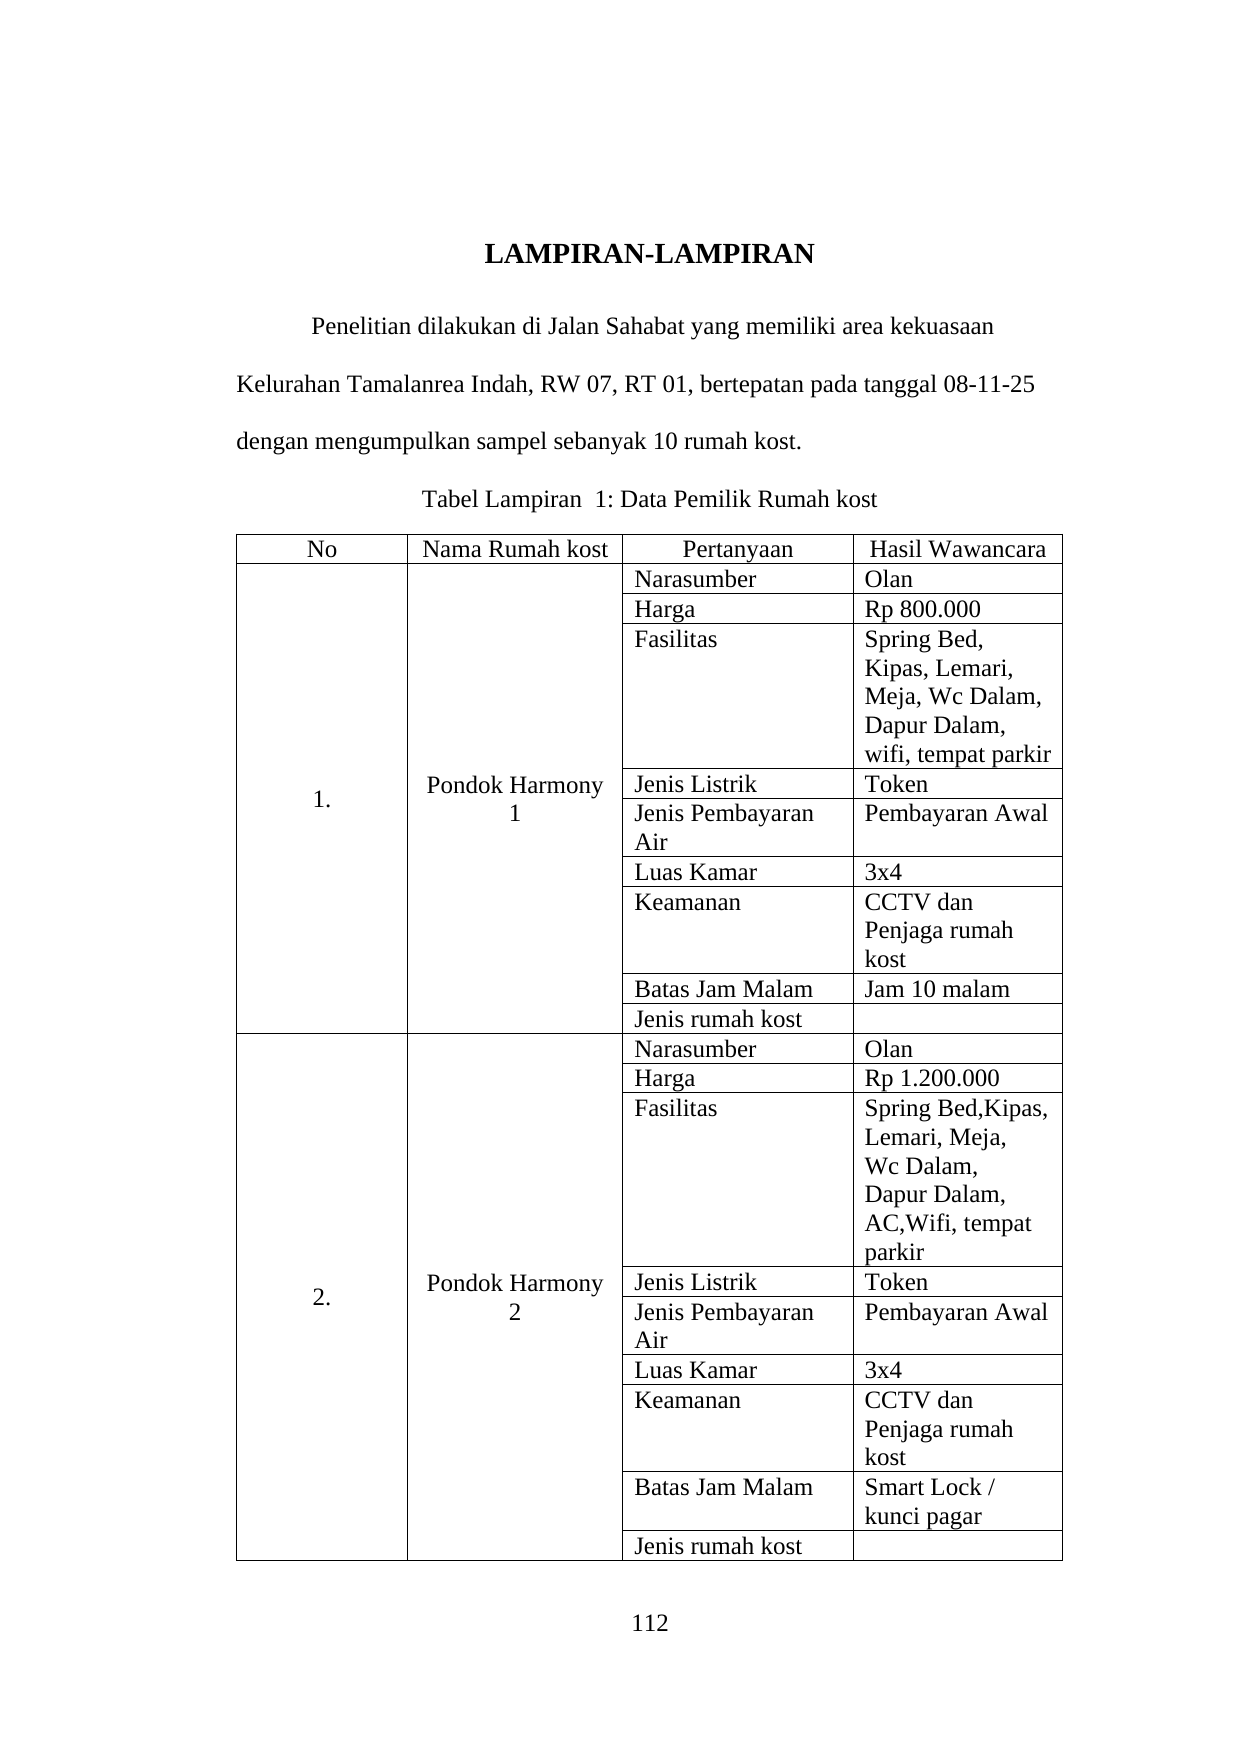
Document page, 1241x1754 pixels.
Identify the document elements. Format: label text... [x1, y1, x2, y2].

text Tabel Lampiran 1: Data Pemilik Rumah kost [236, 484, 1063, 513]
table_cell Narasumber [623, 1034, 853, 1062]
table_cell CCTV dan Penjaga rumah kost [854, 1385, 1062, 1471]
table_cell Fasilitas [623, 624, 853, 768]
table_cell Token [854, 1267, 1062, 1296]
table_cell Jenis rumah kost [623, 1004, 853, 1033]
table_cell Jenis rumah kost [623, 1531, 853, 1559]
table_cell Batas Jam Malam [623, 974, 853, 1003]
text LAMPIRAN-LAMPIRAN [236, 236, 1063, 270]
table_cell Pondok Harmony 1 [408, 564, 622, 1033]
table_cell Pondok Harmony 2 [408, 1034, 622, 1559]
table_cell Keamanan [623, 887, 853, 973]
table_cell Harga [623, 594, 853, 623]
table_cell 3x4 [854, 857, 1062, 886]
table_cell Batas Jam Malam [623, 1472, 853, 1530]
table_cell Jenis Listrik [623, 1267, 853, 1296]
table_cell Rp 800.000 [854, 594, 1062, 623]
table_cell Pembayaran Awal [854, 799, 1062, 856]
table_cell Jenis Pembayaran Air [623, 799, 853, 856]
table_header No [237, 535, 407, 563]
table_cell Fasilitas [623, 1093, 853, 1266]
table_cell Token [854, 769, 1062, 797]
table_cell Pembayaran Awal [854, 1297, 1062, 1354]
table_cell Rp 1.200.000 [854, 1064, 1062, 1092]
table_cell CCTV dan Penjaga rumah kost [854, 887, 1062, 973]
table_header Nama Rumah kost [408, 535, 622, 563]
table_cell Olan [854, 564, 1062, 593]
table_cell Jam 10 malam [854, 974, 1062, 1003]
table_cell [854, 1004, 1062, 1033]
table_cell Luas Kamar [623, 1355, 853, 1384]
table_cell [854, 1531, 1062, 1559]
table_cell Smart Lock / kunci pagar [854, 1472, 1062, 1530]
text Penelitian dilakukan di Jalan Sahabat yang memiliki area kekuasaan Kelurahan Tamalanrea Indah, RW 07, RT 01, bertepatan pada tanggal 08-11-25 dengan mengumpulkan sampel sebanyak 10 rumah kost. [236, 311, 1063, 455]
table_cell Luas Kamar [623, 857, 853, 886]
table_cell 3x4 [854, 1355, 1062, 1384]
table_cell Jenis Pembayaran Air [623, 1297, 853, 1354]
table_cell Spring Bed, Kipas, Lemari, Meja, Wc Dalam, Dapur Dalam, wifi, tempat parkir [854, 624, 1062, 768]
table_cell Harga [623, 1064, 853, 1092]
table_cell Keamanan [623, 1385, 853, 1471]
table_cell Olan [854, 1034, 1062, 1062]
table_cell 2. [237, 1034, 407, 1559]
table_cell Spring Bed,Kipas, Lemari, Meja, Wc Dalam, Dapur Dalam, AC,Wifi, tempat parkir [854, 1093, 1062, 1266]
table_cell Jenis Listrik [623, 769, 853, 797]
table_cell 1. [237, 564, 407, 1033]
table_header Pertanyaan [623, 535, 853, 563]
table_cell Narasumber [623, 564, 853, 593]
table_header Hasil Wawancara [854, 535, 1062, 563]
